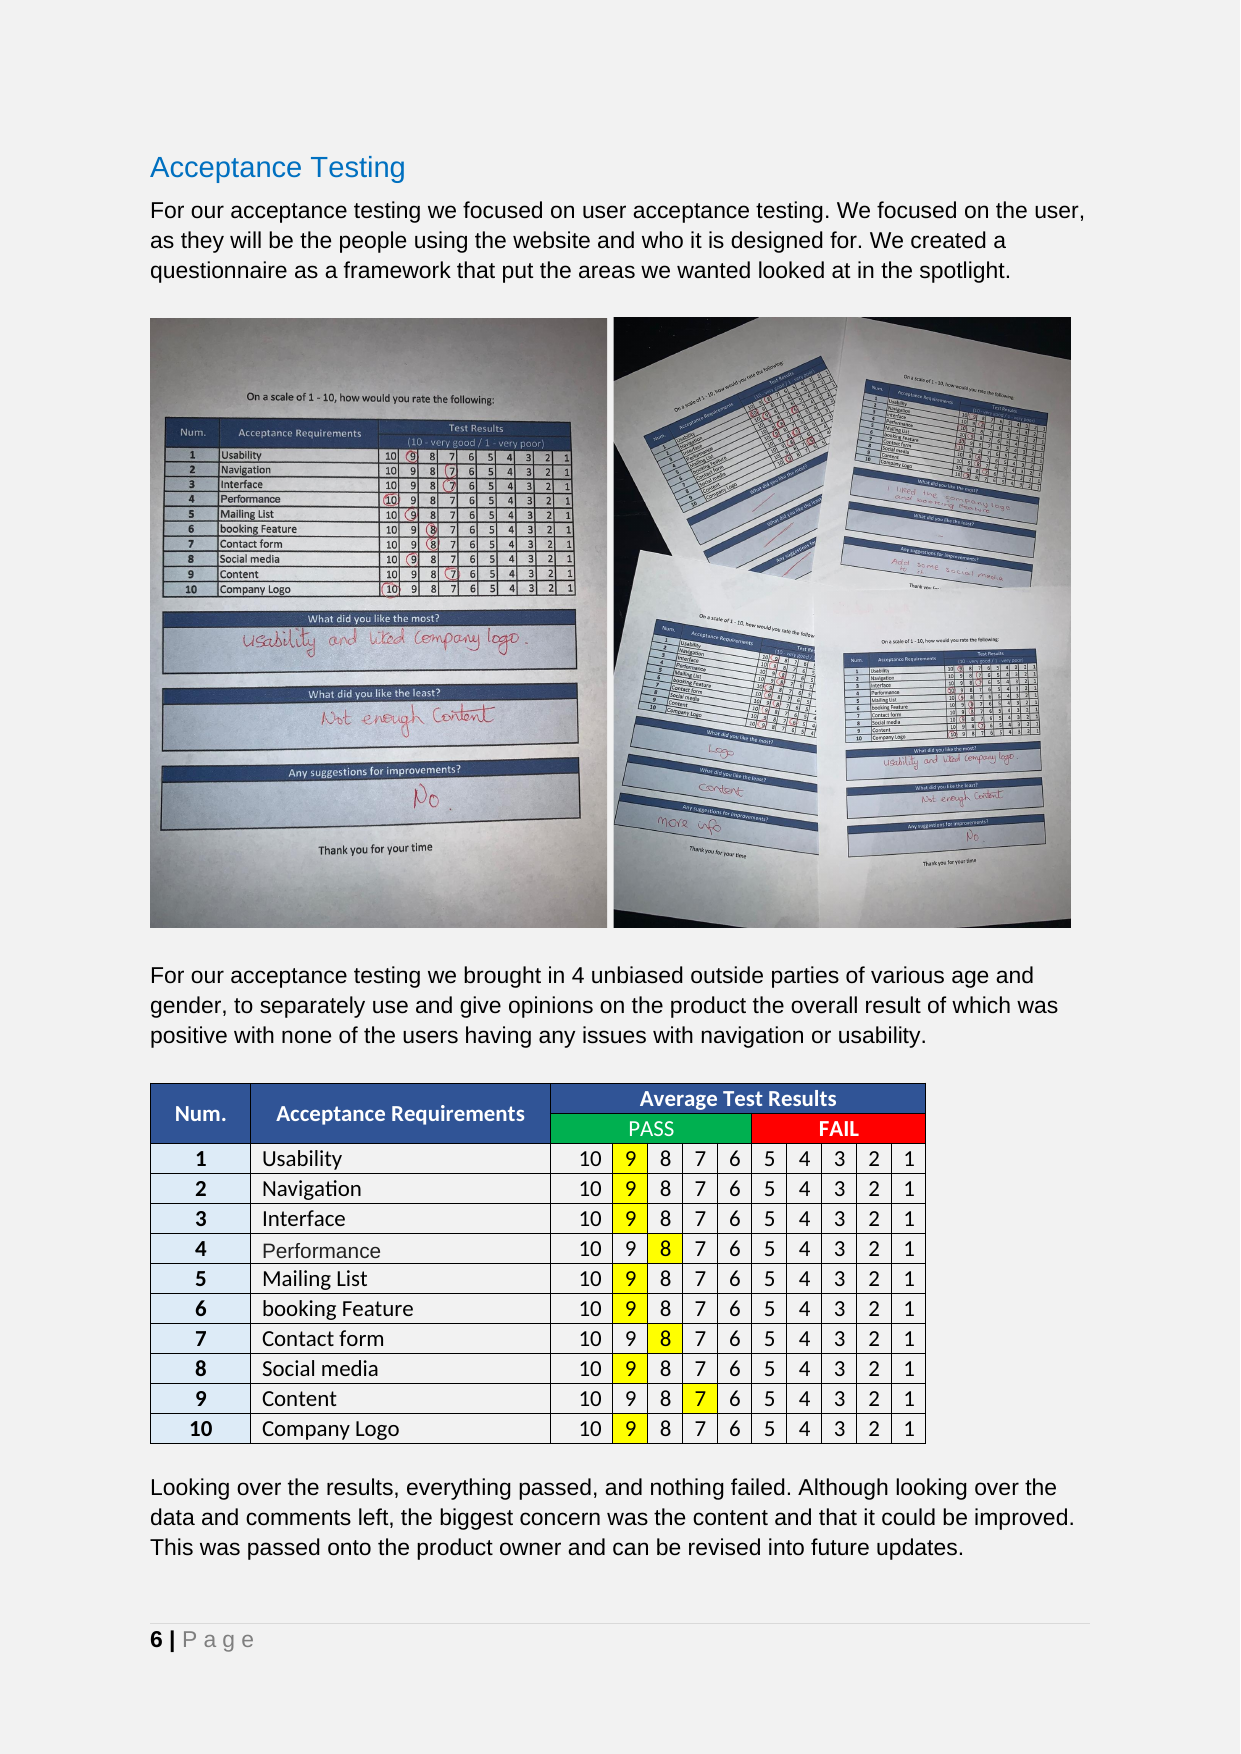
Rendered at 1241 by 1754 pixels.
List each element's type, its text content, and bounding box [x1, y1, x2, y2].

table_cell 8 [648, 1234, 682, 1263]
table_cell 9 [613, 1144, 647, 1173]
table_cell 6 [718, 1384, 751, 1413]
table_cell 5 [752, 1384, 786, 1413]
table_cell 10 [151, 1414, 250, 1443]
table_cell 4 [787, 1234, 821, 1263]
table_cell 9 [613, 1384, 647, 1413]
text For our acceptance testing we focused on user acceptance testing. We focused on the user, as they will be the people using the website and who it is designed for. We created a questionnaire as a framework that put the areas we wanted looked at in the spotlight. [150, 197, 1090, 284]
table_cell Contact form [251, 1324, 550, 1353]
table_header Acceptance Requirements [251, 1084, 550, 1143]
table_cell 7 [683, 1234, 717, 1263]
table_cell 4 [787, 1384, 821, 1413]
table_cell 2 [857, 1414, 891, 1443]
table_cell 6 [151, 1294, 250, 1323]
table_cell Mailing List [251, 1264, 550, 1293]
table_cell 3 [822, 1234, 856, 1263]
table_cell 3 [822, 1174, 856, 1203]
table_cell 3 [822, 1294, 856, 1323]
table_cell 10 [551, 1354, 612, 1383]
table_cell 7 [683, 1324, 717, 1353]
table_cell 7 [683, 1174, 717, 1203]
table_cell Social media [251, 1354, 550, 1383]
table_cell 10 [551, 1324, 612, 1353]
table_cell 8 [648, 1354, 682, 1383]
table_cell 5 [752, 1294, 786, 1323]
table_cell 2 [857, 1384, 891, 1413]
table_cell 2 [857, 1204, 891, 1233]
table_cell 5 [752, 1174, 786, 1203]
table_cell PASS [551, 1114, 751, 1143]
table_cell 4 [787, 1174, 821, 1203]
table_cell 7 [683, 1264, 717, 1293]
table_cell 1 [892, 1144, 925, 1173]
table_cell Performance [251, 1234, 550, 1263]
table_cell 9 [613, 1354, 647, 1383]
table_cell 3 [822, 1204, 856, 1233]
table_cell 6 [718, 1324, 751, 1353]
table_cell 5 [752, 1354, 786, 1383]
text For our acceptance testing we brought in 4 unbiased outside parties of various age and gender, to separately use and give opinions on the product the overall result of which was positive with none of the users having any issues with navigation or usability. [150, 962, 1090, 1048]
table_cell 7 [683, 1354, 717, 1383]
table_cell 2 [857, 1324, 891, 1353]
table_cell 7 [683, 1294, 717, 1323]
table_cell 5 [752, 1324, 786, 1353]
table_cell 8 [648, 1264, 682, 1293]
table_cell 4 [787, 1294, 821, 1323]
table_cell 1 [892, 1204, 925, 1233]
table_cell 9 [613, 1414, 647, 1443]
table_cell 7 [683, 1414, 717, 1443]
table_cell 8 [648, 1204, 682, 1233]
table_cell 10 [551, 1234, 612, 1263]
table_cell Navigation [251, 1174, 550, 1203]
table_cell 1 [892, 1294, 925, 1323]
table_cell 2 [857, 1144, 891, 1173]
table_cell 9 [613, 1264, 647, 1293]
table_cell 4 [787, 1264, 821, 1293]
table_cell 4 [151, 1234, 250, 1263]
table_cell 10 [551, 1414, 612, 1443]
table_cell 3 [151, 1204, 250, 1233]
table_cell 7 [683, 1384, 717, 1413]
table_cell 3 [822, 1354, 856, 1383]
table_cell 6 [718, 1294, 751, 1323]
table_cell FAIL [752, 1114, 925, 1143]
table_cell 10 [551, 1174, 612, 1203]
table_cell Company Logo [251, 1414, 550, 1443]
table_cell 10 [551, 1294, 612, 1323]
table_cell 6 [718, 1414, 751, 1443]
table_cell 1 [892, 1234, 925, 1263]
table_cell Usability [251, 1144, 550, 1173]
table_cell 5 [752, 1144, 786, 1173]
table_cell 5 [752, 1414, 786, 1443]
table_cell 3 [822, 1264, 856, 1293]
table_cell 6 [718, 1144, 751, 1173]
table_cell 4 [787, 1354, 821, 1383]
table_cell 5 [752, 1264, 786, 1293]
picture [613, 317, 1071, 928]
table_cell 6 [718, 1204, 751, 1233]
table_header Average Test Results [551, 1084, 925, 1113]
table_cell 3 [822, 1414, 856, 1443]
table_cell 10 [551, 1264, 612, 1293]
table_cell Content [251, 1384, 550, 1413]
table_cell 4 [787, 1204, 821, 1233]
table_cell 1 [892, 1414, 925, 1443]
table_cell 6 [718, 1264, 751, 1293]
table_cell 6 [718, 1354, 751, 1383]
table_cell 8 [648, 1294, 682, 1323]
table_cell 7 [683, 1144, 717, 1173]
table_cell 2 [857, 1354, 891, 1383]
table_cell 8 [648, 1174, 682, 1203]
table_cell 10 [551, 1204, 612, 1233]
table_cell 3 [822, 1144, 856, 1173]
table_cell 8 [648, 1414, 682, 1443]
table_cell 4 [787, 1324, 821, 1353]
subtitle Acceptance Testing [150, 150, 1090, 183]
table_cell 5 [752, 1234, 786, 1263]
table_cell 6 [718, 1234, 751, 1263]
table_cell 1 [892, 1384, 925, 1413]
table_cell 9 [151, 1384, 250, 1413]
table_cell 4 [787, 1414, 821, 1443]
table_cell 3 [822, 1324, 856, 1353]
table_cell 1 [892, 1174, 925, 1203]
table_cell 10 [551, 1384, 612, 1413]
table_cell 8 [151, 1354, 250, 1383]
table_cell 2 [151, 1174, 250, 1203]
table_cell 8 [648, 1144, 682, 1173]
table_cell 9 [613, 1324, 647, 1353]
table_cell 1 [892, 1354, 925, 1383]
table_cell 1 [151, 1144, 250, 1173]
table_cell 5 [752, 1204, 786, 1233]
table_cell Interface [251, 1204, 550, 1233]
table_cell 2 [857, 1174, 891, 1203]
table_cell 1 [892, 1324, 925, 1353]
table_cell 7 [683, 1204, 717, 1233]
table_cell 3 [822, 1384, 856, 1413]
table_cell 8 [648, 1324, 682, 1353]
table_cell 1 [892, 1264, 925, 1293]
table_cell 8 [648, 1384, 682, 1413]
table_cell 9 [613, 1204, 647, 1233]
table_cell 10 [551, 1144, 612, 1173]
table_cell 4 [787, 1144, 821, 1173]
table_cell 9 [613, 1234, 647, 1263]
table_header Num. [151, 1084, 250, 1143]
table_cell 2 [857, 1264, 891, 1293]
table_cell 7 [151, 1324, 250, 1353]
table_cell 2 [857, 1294, 891, 1323]
table_cell booking Feature [251, 1294, 550, 1323]
table_cell 2 [857, 1234, 891, 1263]
text Looking over the results, everything passed, and nothing failed. Although looking over the data and comments left, the biggest concern was the content and that it could be improved. This was passed onto the product owner and can be revised into future updates. [150, 1474, 1090, 1561]
table_cell 9 [613, 1174, 647, 1203]
table_cell 9 [613, 1294, 647, 1323]
table_cell 5 [151, 1264, 250, 1293]
picture [150, 318, 608, 928]
table_cell 6 [718, 1174, 751, 1203]
